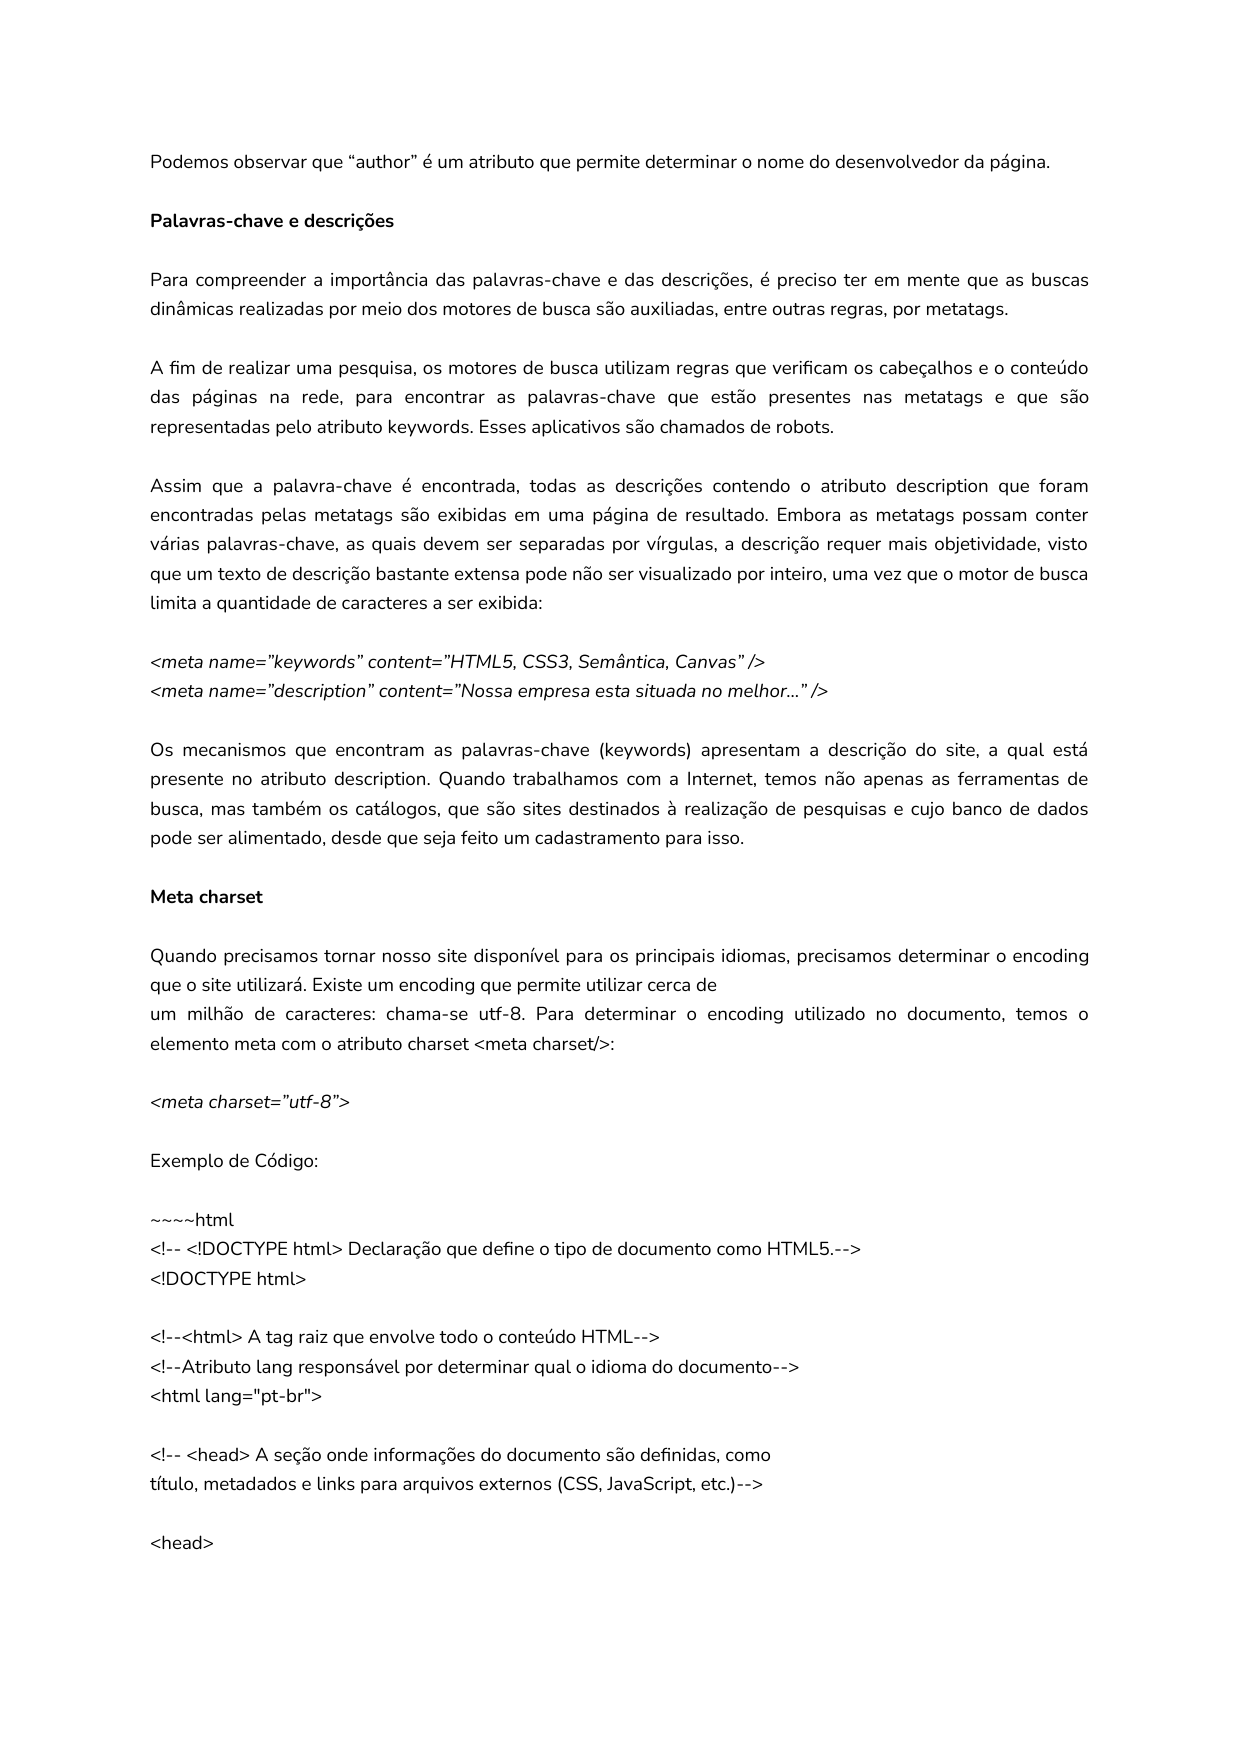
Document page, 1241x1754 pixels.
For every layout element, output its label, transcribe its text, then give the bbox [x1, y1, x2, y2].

text <!DOCTYPE html> [150, 1266, 1090, 1292]
text <meta charset=”utf-8”> [150, 1090, 1090, 1116]
text <meta name=”description” content=”Nossa empresa esta situada no melhor...” /> [150, 679, 1090, 704]
subtitle Palavras-chave e descrições [150, 209, 1090, 234]
text Exemplo de Código: [150, 1149, 1090, 1174]
text <html lang="pt-br"> [150, 1384, 1090, 1409]
text ~~~~html [150, 1207, 1090, 1233]
text Podemos observar que “author” é um atributo que permite determinar o nome do desenvolvedor da página. [150, 150, 1090, 176]
text Assim que a palavra-chave é encontrada, todas as descrições contendo o atributo description que foram encontradas pelas metatags são exibidas em uma página de resultado. Embora as metatags possam conter várias palavras-chave, as quais devem ser separadas por vírgulas, a descrição requer mais objetividade, visto que um texto de descrição bastante extensa pode não ser visualizado por inteiro, uma vez que o motor de busca limita a quantidade de caracteres a ser exibida: [150, 473, 1090, 616]
text <meta name=”keywords” content=”HTML5, CSS3, Semântica, Canvas” /> [150, 649, 1090, 675]
text Os mecanismos que encontram as palavras-chave (keywords) apresentam a descrição do site, a qual está presente no atributo description. Quando trabalhamos com a Internet, temos não apenas as ferramentas de busca, mas também os catálogos, que são sites destinados à realização de pesquisas e cujo banco de dados pode ser alimentado, desde que seja feito um cadastramento para isso. [150, 737, 1090, 851]
text <!--<html> A tag raiz que envolve todo o conteúdo HTML--> [150, 1325, 1090, 1351]
text <!--Atributo lang responsável por determinar qual o idioma do documento--> [150, 1354, 1090, 1380]
text um milhão de caracteres: chama-se utf-8. Para determinar o encoding utilizado no documento, temos o elemento meta com o atributo charset <meta charset/>: [150, 1002, 1090, 1057]
text título, metadados e links para arquivos externos (CSS, JavaScript, etc.)--> [150, 1472, 1090, 1497]
text A fim de realizar uma pesquisa, os motores de busca utilizam regras que verificam os cabeçalhos e o conteúdo das páginas na rede, para encontrar as palavras-chave que estão presentes nas metatags e que são representadas pelo atributo keywords. Esses aplicativos são chamados de robots. [150, 356, 1090, 440]
text <!-- <head> A seção onde informações do documento são definidas, como [150, 1442, 1090, 1468]
text <head> [150, 1531, 1090, 1556]
subtitle Meta charset [150, 884, 1090, 910]
text Quando precisamos tornar nosso site disponível para os principais idiomas, precisamos determinar o encoding que o site utilizará. Existe um encoding que permite utilizar cerca de [150, 943, 1090, 998]
text Para compreender a importância das palavras-chave e das descrições, é preciso ter em mente que as buscas dinâmicas realizadas por meio dos motores de busca são auxiliadas, entre outras regras, por metatags. [150, 267, 1090, 322]
text <!-- <!DOCTYPE html> Declaração que define o tipo de documento como HTML5.--> [150, 1237, 1090, 1262]
